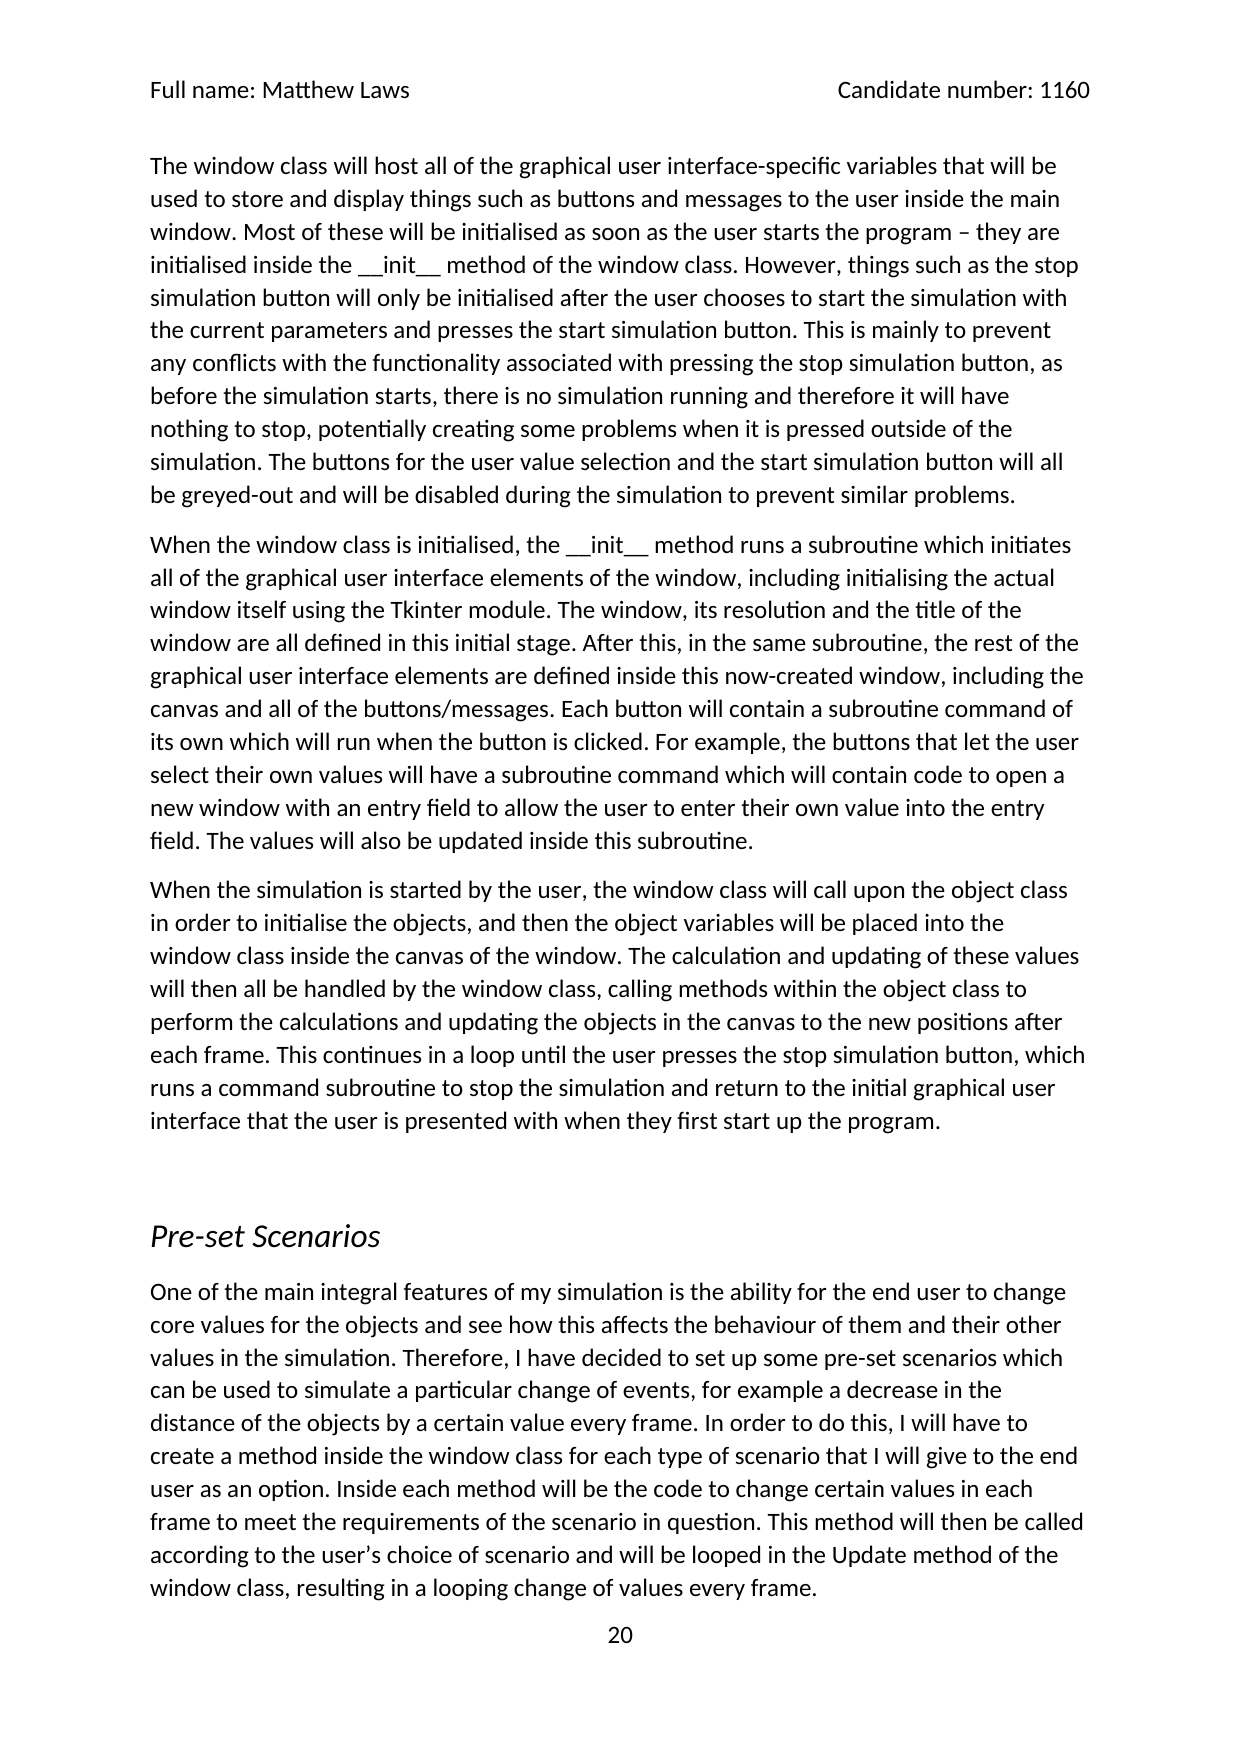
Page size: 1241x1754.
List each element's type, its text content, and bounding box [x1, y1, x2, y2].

text Pre-set Scenarios [150, 1215, 1090, 1256]
text When the simulation is started by the user, the window class will call upon the object class in order to initialise the objects, and then the object variables will be placed into the window class inside the canvas of the window. The calculation and updating of these values will then all be handled by the window class, calling methods within the object class to perform the calculations and updating the objects in the canvas to the new positions after each frame. This continues in a loop until the user presses the stop simulation button, which runs a command subroutine to stop the simulation and return to the initial graphical user interface that the user is presented with when they first start up the program. [150, 874, 1090, 1136]
text One of the main integral features of my simulation is the ability for the end user to change core values for the objects and see how this affects the behaviour of them and their other values in the simulation. Therefore, I have decided to set up some pre-set scenarios which can be used to simulate a particular change of events, for example a decrease in the distance of the objects by a certain value every frame. In order to do this, I will have to create a method inside the window class for each type of scenario that I will give to the end user as an option. Inside each method will be the code to change certain values in each frame to meet the requirements of the scenario in question. This method will then be called according to the user’s choice of scenario and will be looped in the Update method of the window class, resulting in a looping change of values every frame. [150, 1276, 1090, 1603]
text The window class will host all of the graphical user interface-specific variables that will be used to store and display things such as buttons and messages to the user inside the main window. Most of these will be initialised as soon as the user starts the program – they are initialised inside the __init__ method of the window class. However, things such as the stop simulation button will only be initialised after the user chooses to start the simulation with the current parameters and presses the start simulation button. This is mainly to prevent any conflicts with the functionality associated with pressing the stop simulation button, as before the simulation starts, there is no simulation running and therefore it will have nothing to stop, potentially creating some problems when it is pressed outside of the simulation. The buttons for the user value selection and the start simulation button will all be greyed-out and will be disabled during the simulation to prevent similar problems. [150, 150, 1090, 510]
text When the window class is initialised, the __init__ method runs a subroutine which initiates all of the graphical user interface elements of the window, including initialising the actual window itself using the Tkinter module. The window, its resolution and the title of the window are all defined in this initial stage. After this, in the same subroutine, the rest of the graphical user interface elements are defined inside this now-created window, including the canvas and all of the buttons/messages. Each button will contain a subroutine command of its own which will run when the button is clicked. For example, the buttons that let the user select their own values will have a subroutine command which will contain code to open a new window with an entry field to allow the user to enter their own value into the entry field. The values will also be updated inside this subroutine. [150, 529, 1090, 856]
